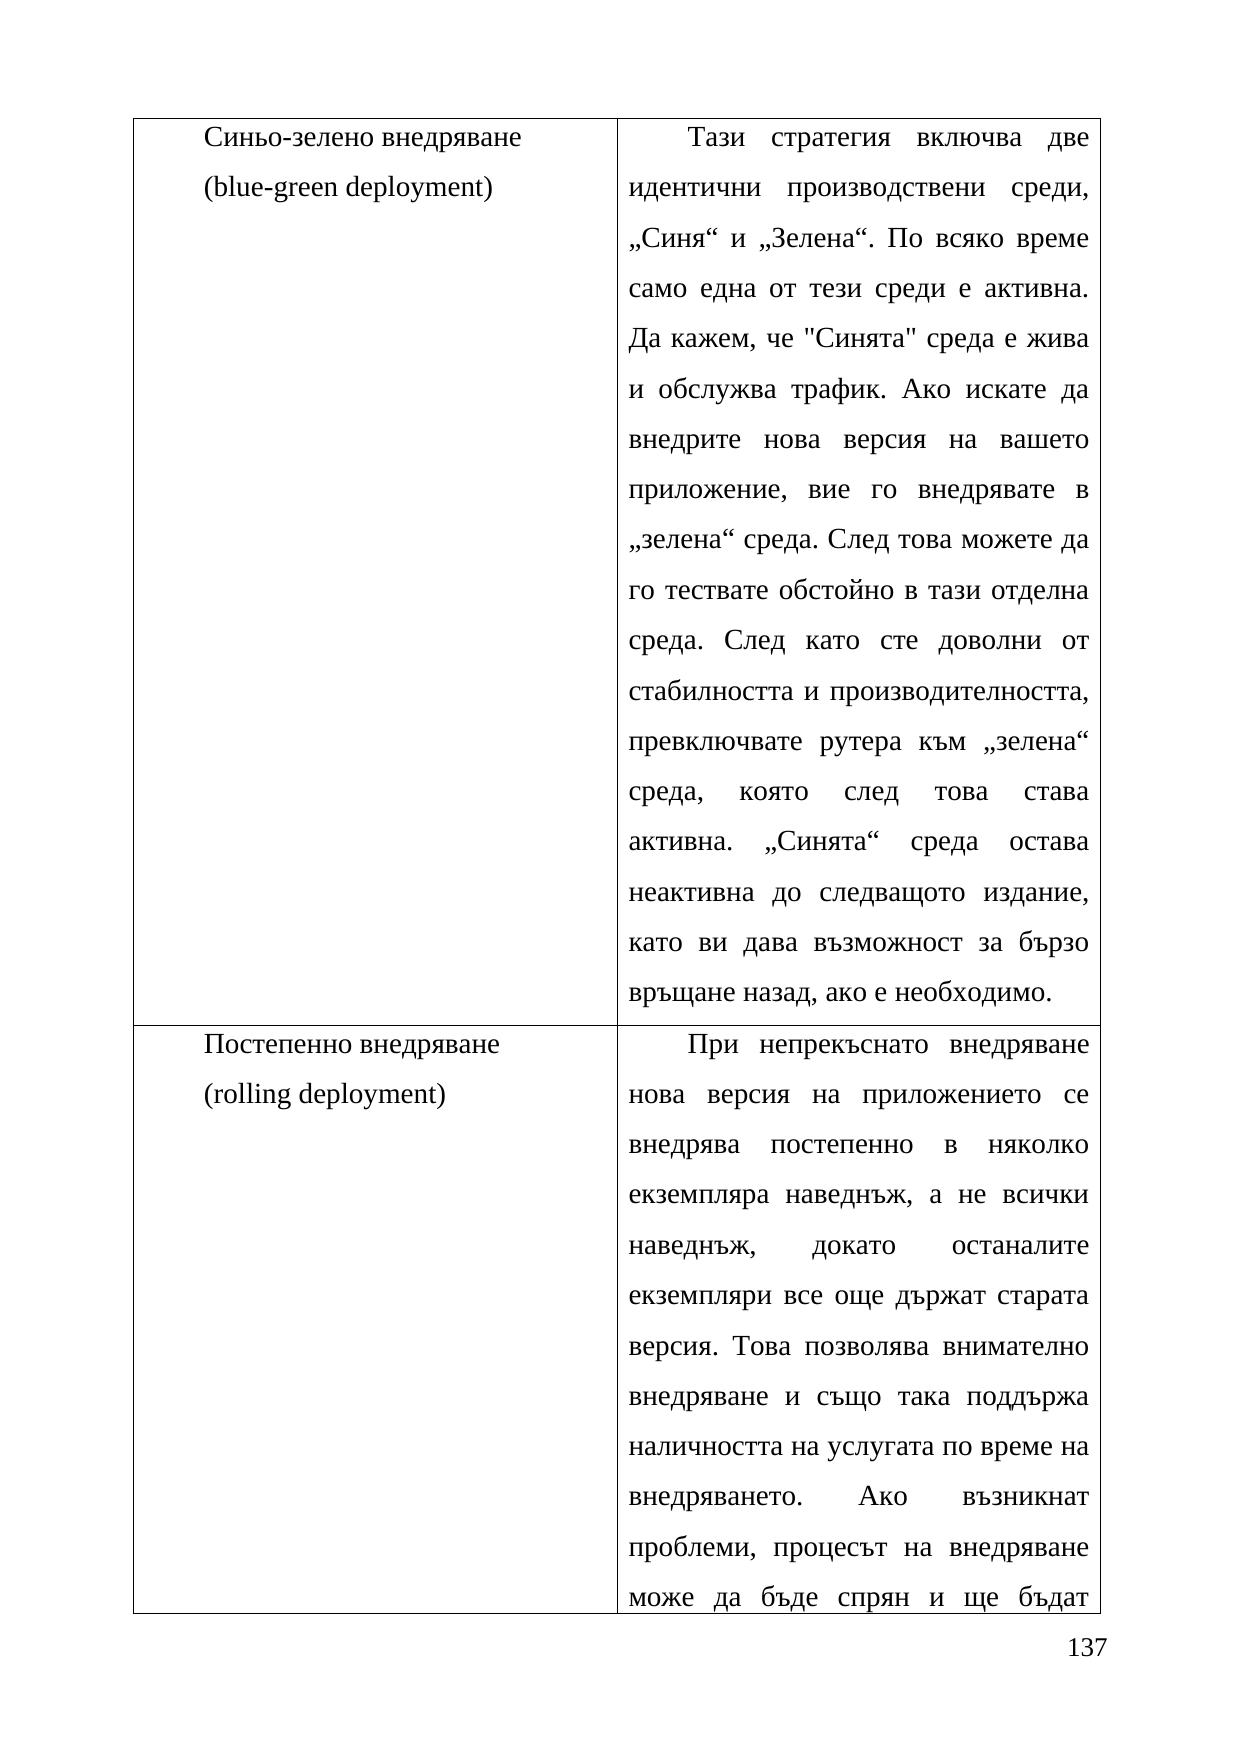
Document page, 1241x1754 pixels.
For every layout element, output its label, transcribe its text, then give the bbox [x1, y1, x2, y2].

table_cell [618, 1026, 1100, 1613]
table_header Синьо-зелено внедряване (blue-green deployment) [134, 119, 617, 1025]
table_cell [134, 1026, 617, 1613]
table_header Тази стратегия включва две идентични производствени среди, „Синя“ и „Зелена“. По всяко време само една от тези среди е активна. Да кажем, че "Синята" среда е жива и обслужва трафик. Ако искате да внедрите нова версия на вашето приложение, вие го внедрявате в „зелена“ среда. След това можете да го тествате обстойно в тази отделна среда. След като сте доволни от стабилността и производителността, превключвате рутера към „зелена“ среда, която след това става активна. „Синята“ среда остава неактивна до следващото издание, като ви дава възможност за бързо връщане назад, ако е необходимо. [618, 119, 1100, 1025]
